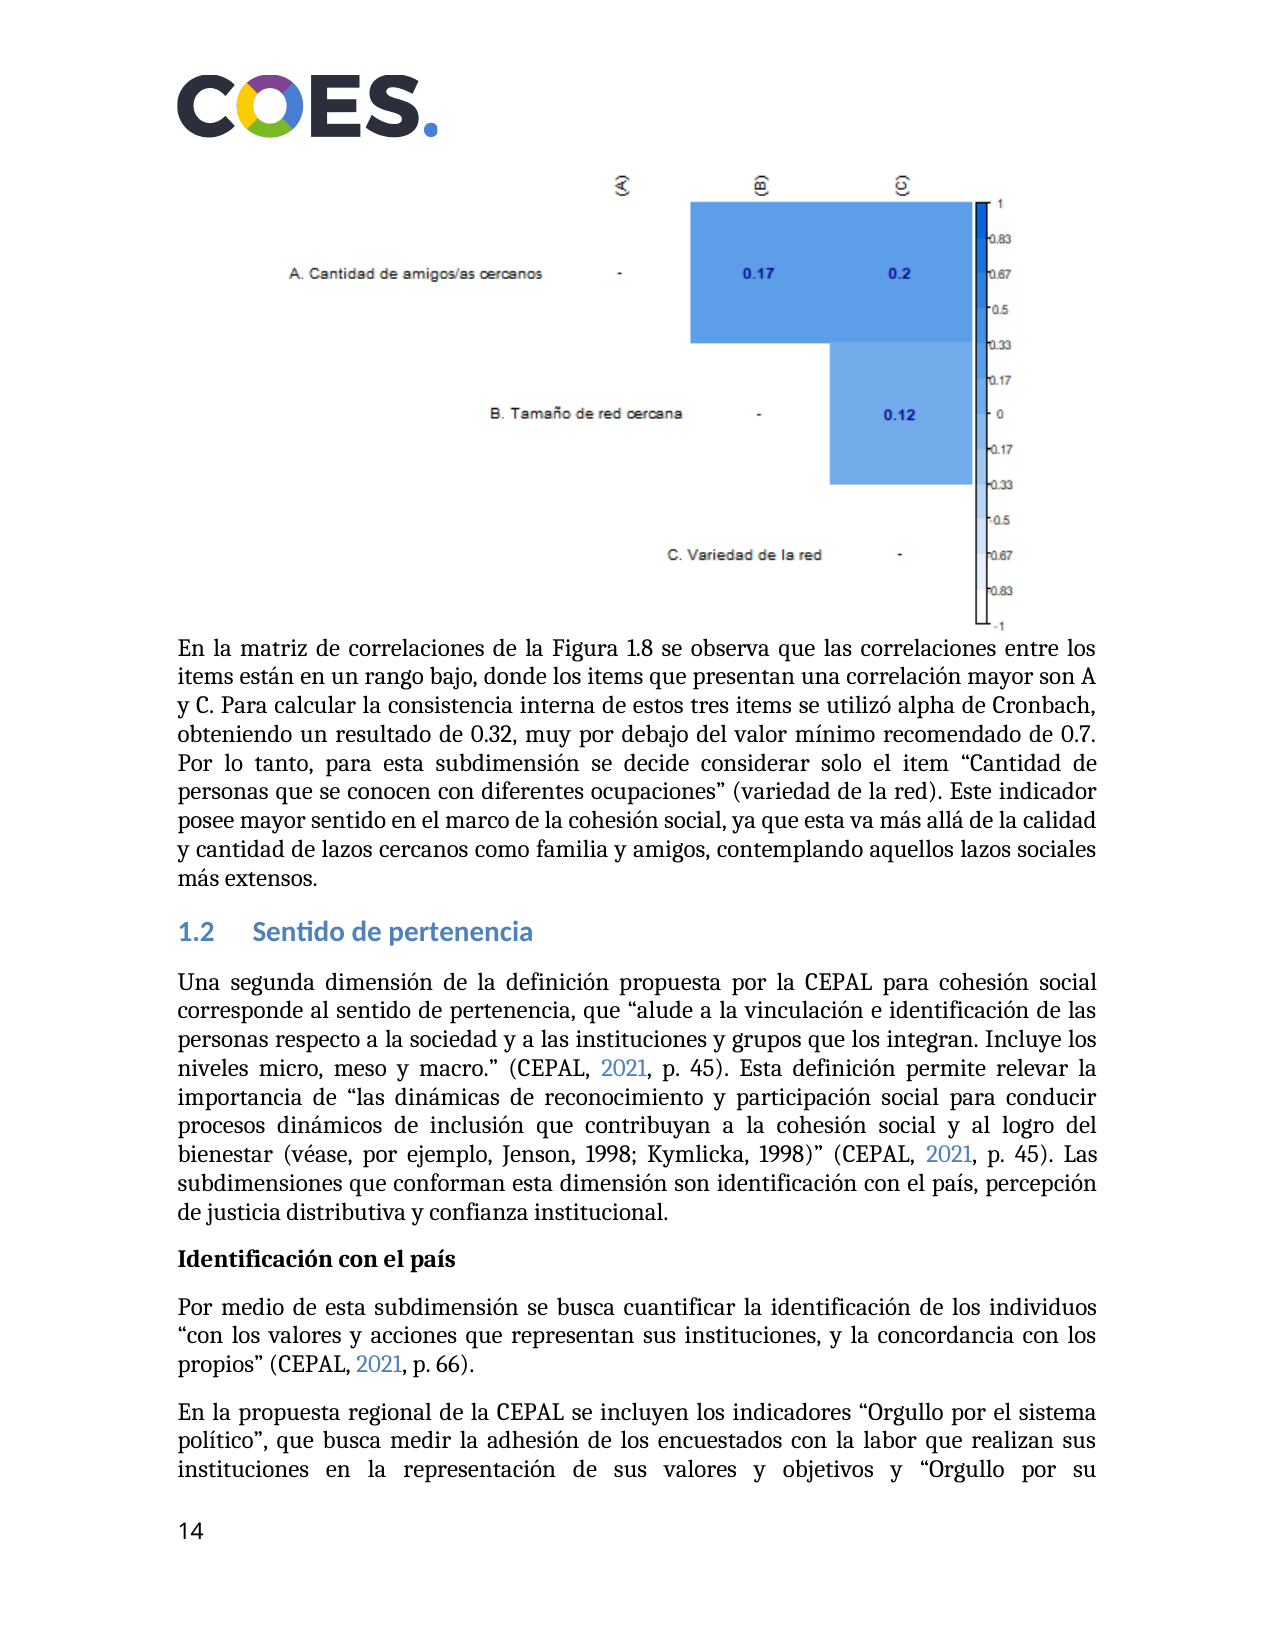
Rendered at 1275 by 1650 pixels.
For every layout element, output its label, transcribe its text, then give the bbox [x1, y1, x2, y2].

picture [196, 174, 1115, 634]
subtitle 1.2 Sentido de pertenencia [177, 913, 1098, 949]
picture [177, 75, 438, 146]
text Por medio de esta subdimensión se busca cuantificar la identificación de los individuos “con los valores y acciones que representan sus instituciones, y la concordancia con los propios” (CEPAL, 2021, p. 66). [177, 1292, 1098, 1379]
text Identificación con el país [177, 1245, 1098, 1274]
text Una segunda dimensión de la definición propuesta por la CEPAL para cohesión social corresponde al sentido de pertenencia, que “alude a la vinculación e identificación de las personas respecto a la sociedad y a las instituciones y grupos que los integran. Incluye los niveles micro, meso y macro.” (CEPAL, 2021, p. 45). Esta definición permite relevar la importancia de “las dinámicas de reconocimiento y participación social para conducir procesos dinámicos de inclusión que contribuyan a la cohesión social y al logro del bienestar (véase, por ejemplo, Jenson, 1998; Kymlicka, 1998)” (CEPAL, 2021, p. 45). Las subdimensiones que conforman esta dimensión son identificación con el país, percepción de justicia distributiva y confianza institucional. [177, 967, 1098, 1226]
